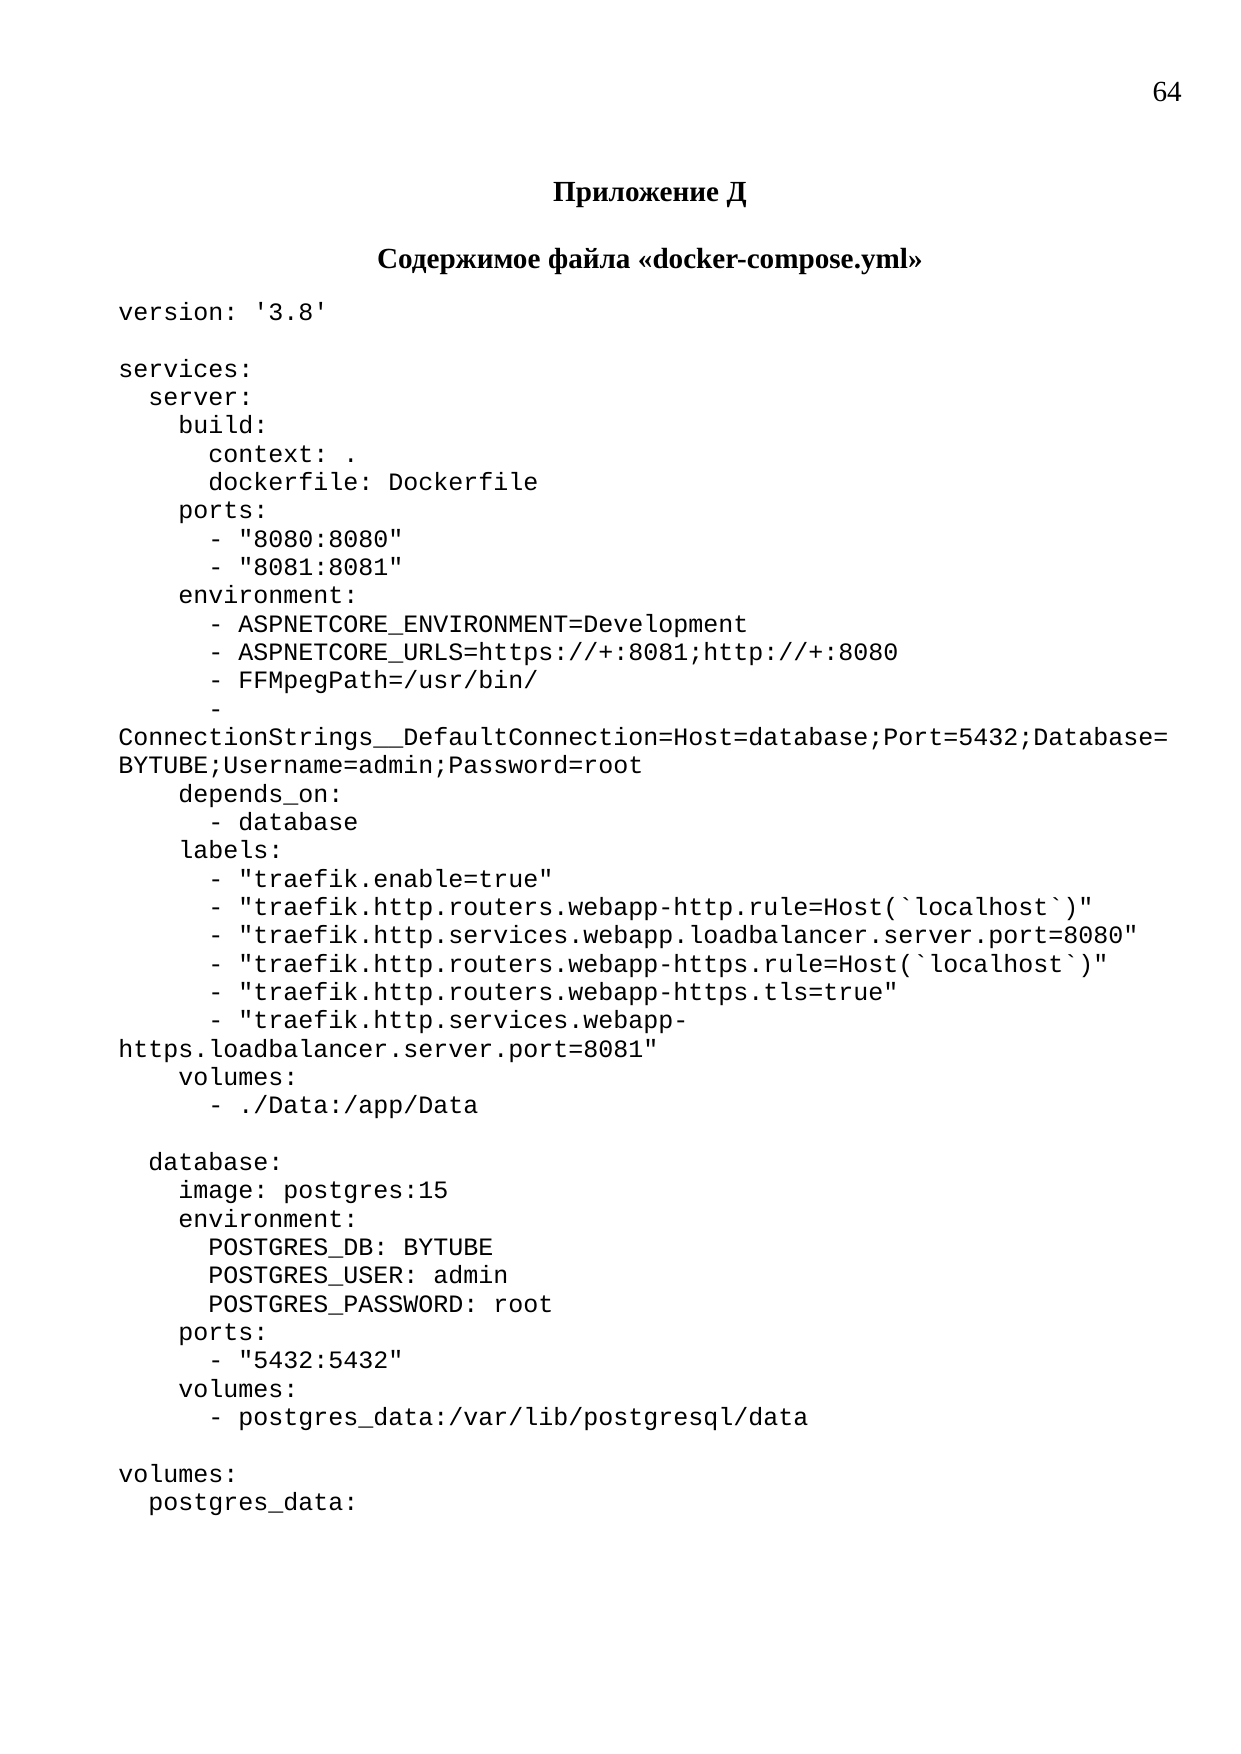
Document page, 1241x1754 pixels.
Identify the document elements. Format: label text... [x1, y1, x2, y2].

text volumes: [118, 1461, 1181, 1490]
text version: '3.8' [118, 300, 1181, 328]
subtitle Приложение Д [118, 174, 1181, 208]
text - ./Data:/app/Data [118, 1093, 1181, 1121]
text POSTGRES_PASSWORD: root [118, 1291, 1181, 1320]
text build: [118, 413, 1181, 441]
text - ASPNETCORE_ENVIRONMENT=Development [118, 611, 1181, 640]
text - "traefik.http.routers.webapp-https.tls=true" [118, 980, 1181, 1008]
text context: . [118, 441, 1181, 470]
text POSTGRES_USER: admin [118, 1263, 1181, 1291]
text POSTGRES_DB: BYTUBE [118, 1235, 1181, 1263]
text depends_on: [118, 781, 1181, 810]
text - ConnectionStrings__DefaultConnection=Host=database;Port=5432;Database=BYTUBE;Username=admin;Password=root [118, 696, 1181, 781]
text - "traefik.http.routers.webapp-http.rule=Host(`localhost`)" [118, 895, 1181, 923]
text ports: [118, 498, 1181, 526]
text - "traefik.http.services.webapp-https.loadbalancer.server.port=8081" [118, 1008, 1181, 1065]
text volumes: [118, 1376, 1181, 1405]
text - ASPNETCORE_URLS=https://+:8081;http://+:8080 [118, 640, 1181, 668]
text - database [118, 810, 1181, 838]
text - "5432:5432" [118, 1348, 1181, 1376]
text server: [118, 385, 1181, 413]
text database: [118, 1150, 1181, 1178]
text ports: [118, 1320, 1181, 1348]
text - "traefik.http.services.webapp.loadbalancer.server.port=8080" [118, 923, 1181, 951]
text Содержимое файла «docker-compose.yml» [118, 241, 1181, 275]
text labels: [118, 838, 1181, 866]
text - "traefik.enable=true" [118, 866, 1181, 895]
text - "traefik.http.routers.webapp-https.rule=Host(`localhost`)" [118, 951, 1181, 980]
text - FFMpegPath=/usr/bin/ [118, 668, 1181, 696]
text image: postgres:15 [118, 1178, 1181, 1206]
text - "8081:8081" [118, 555, 1181, 583]
text - postgres_data:/var/lib/postgresql/data [118, 1405, 1181, 1433]
text postgres_data: [118, 1490, 1181, 1518]
text environment: [118, 583, 1181, 611]
text volumes: [118, 1065, 1181, 1093]
text services: [118, 356, 1181, 385]
text dockerfile: Dockerfile [118, 470, 1181, 498]
text - "8080:8080" [118, 526, 1181, 555]
text environment: [118, 1206, 1181, 1235]
